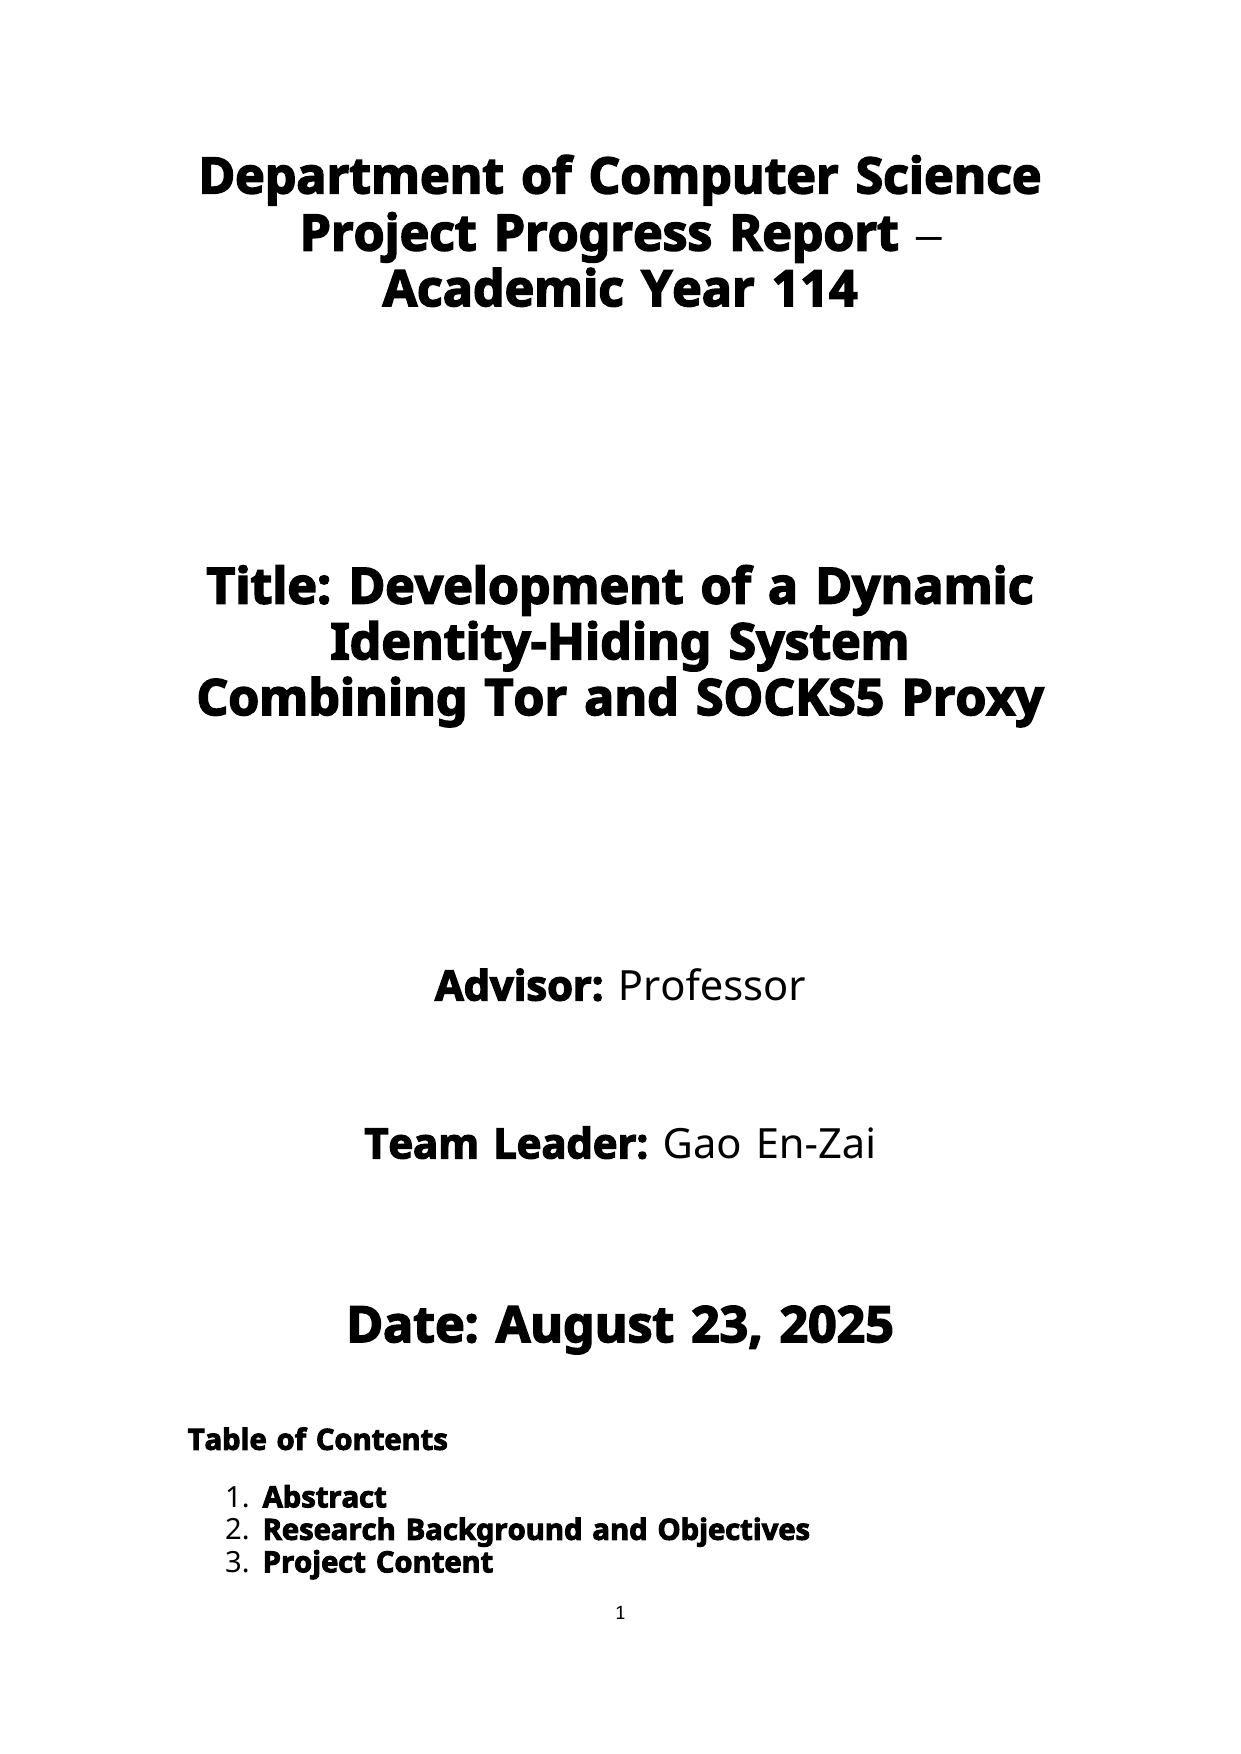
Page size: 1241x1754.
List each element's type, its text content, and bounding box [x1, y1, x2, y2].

text Title: Development of a Dynamic Identity-Hiding System Combining Tor and SOCKS5 Proxy [187, 560, 1053, 727]
list Abstract [225, 1482, 1053, 1514]
text Date: August 23, 2025 [187, 1299, 1053, 1354]
text Advisor: Professor [187, 964, 1053, 1011]
list Project Content [225, 1547, 1053, 1579]
list Research Background and Objectives [225, 1514, 1053, 1547]
subtitle Table of Contents [187, 1424, 1053, 1457]
text Department of Computer Science [187, 150, 1053, 206]
text Project Progress Report – Academic Year 114 [187, 206, 1053, 318]
text Team Leader: Gao En-Zai [187, 1122, 1053, 1169]
